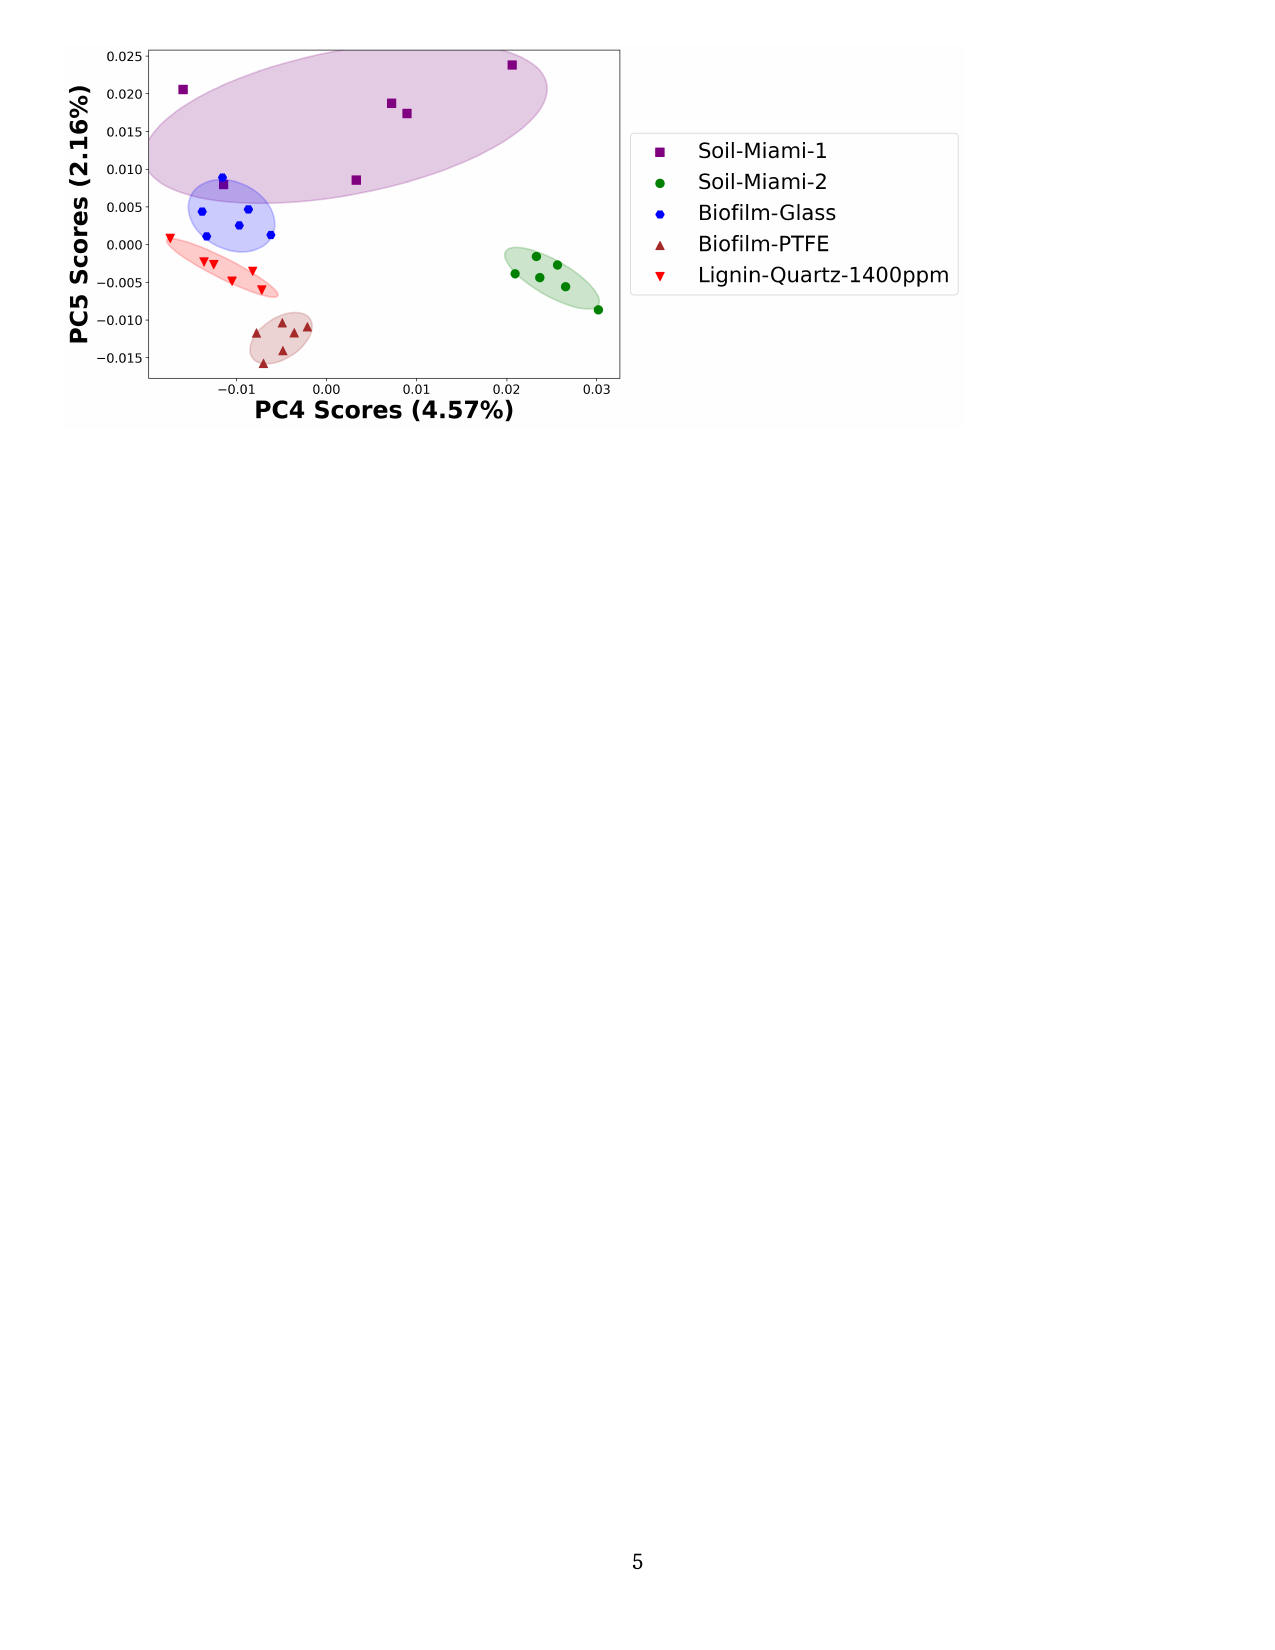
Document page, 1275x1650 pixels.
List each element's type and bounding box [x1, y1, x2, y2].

picture [63, 45, 964, 429]
